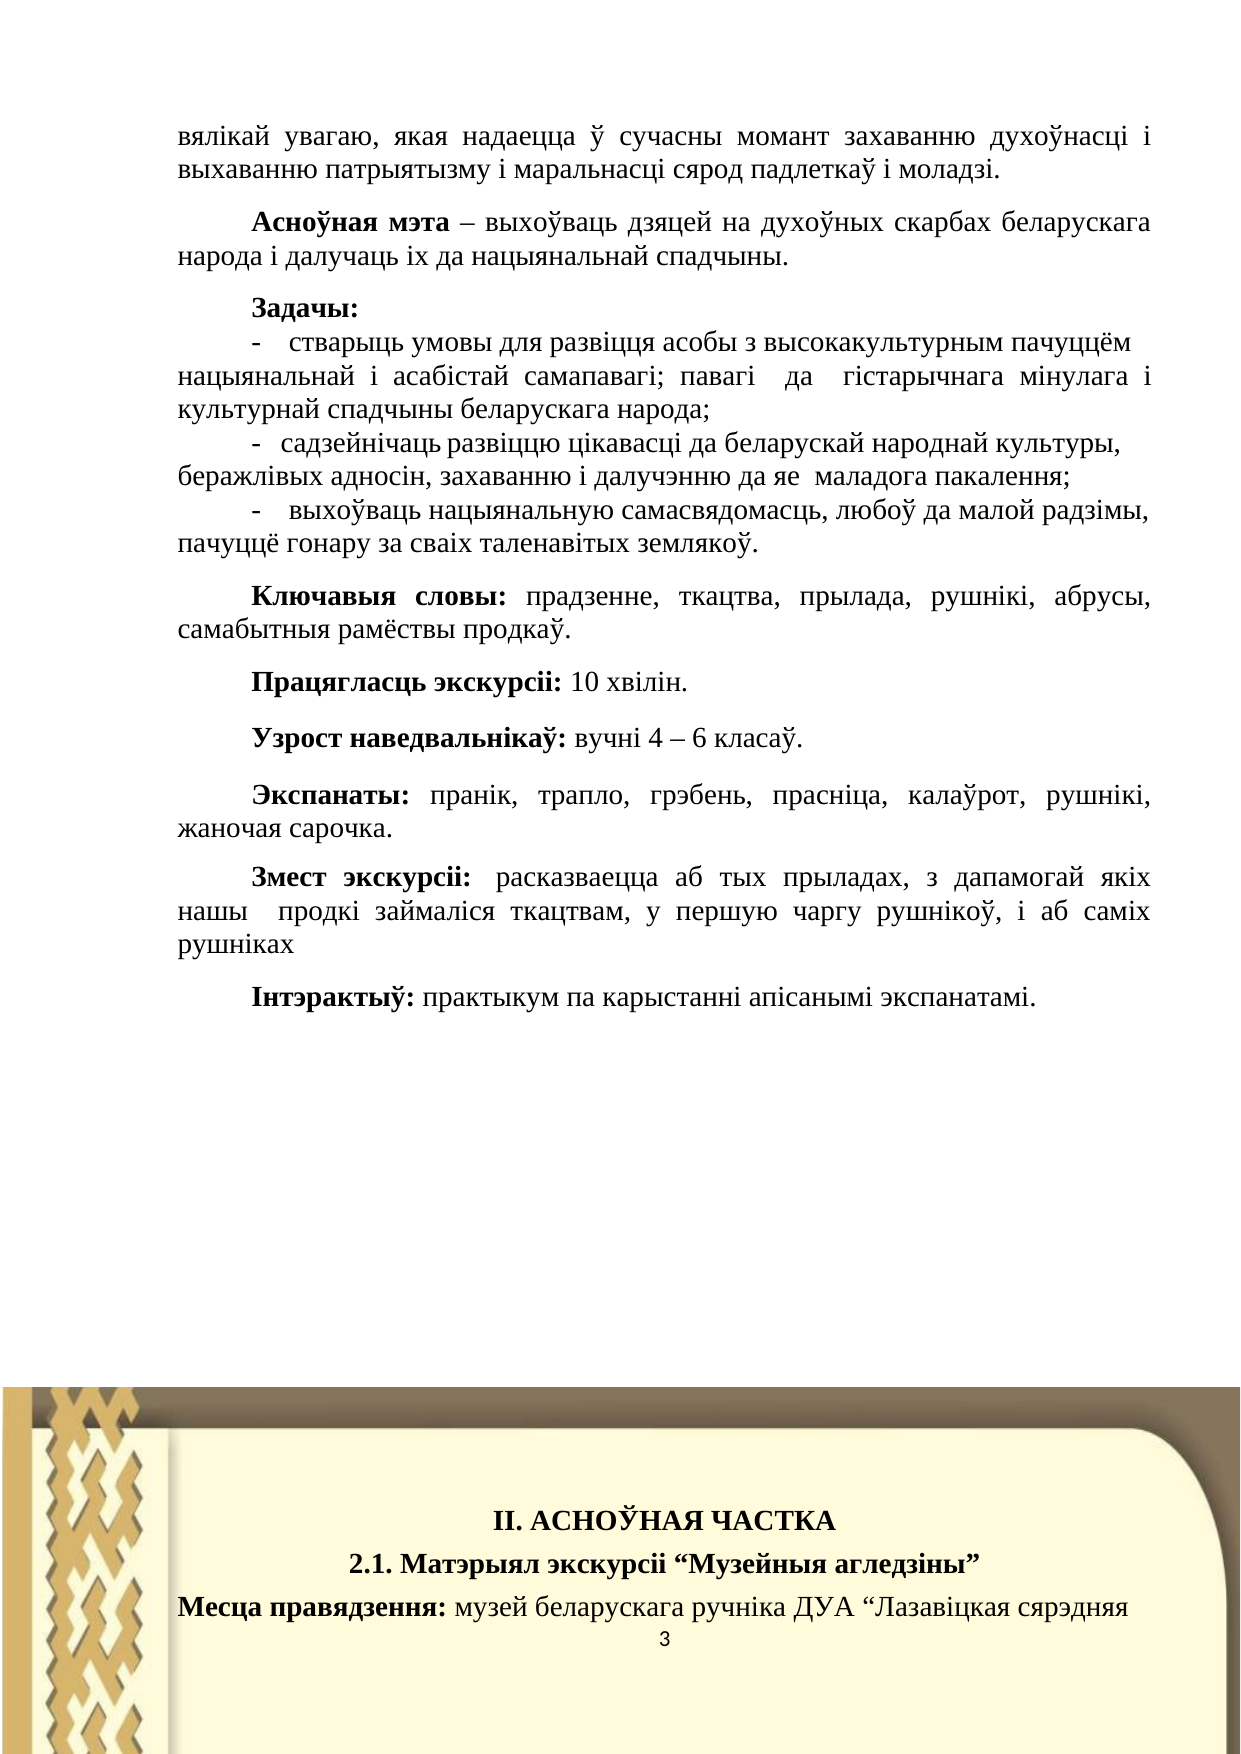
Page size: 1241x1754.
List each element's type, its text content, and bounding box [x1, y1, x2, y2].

text вялікай увагаю, якая надаецца ў сучасны момант захаванню духоўнасці і выхаванню патрыятызму і маральнасці сярод падлеткаў і моладзі. [177, 118, 1152, 185]
text ІІ. АСНОЎНАЯ ЧАСТКА [177, 1503, 1152, 1536]
text Працягласць экскурсіі: 10 хвілін. [177, 664, 1152, 698]
text нацыянальнай і асабістай самапавагі; павагі да гістарычнага мінулага і культурнай спадчыны беларускага народа; [177, 358, 1152, 425]
text 2.1. Матэрыял экскурсіі “Музейныя агледзіны” [177, 1546, 1152, 1579]
list выхоўваць нацыянальную самасвядомасць, любоў да малой радзімы, [251, 492, 1152, 525]
text беражлівых адносін, захаванню і далучэнню да яе маладога пакалення; [177, 458, 1152, 492]
text Экспанаты: пранік, трапло, грэбень, прасніца, калаўрот, рушнікі, жаночая сарочка. [177, 777, 1152, 844]
text пачуццё гонару за сваіх таленавітых землякоў. [177, 525, 1152, 559]
text Змест экскурсіі: расказваецца аб тых прыладах, з дапамогай якіх нашы продкі займаліся ткацтвам, у першую чаргу рушнікоў, і аб саміх рушніках [177, 859, 1152, 960]
text Ключавыя словы: прадзенне, ткацтва, прылада, рушнікі, абрусы, самабытныя рамёствы продкаў. [177, 578, 1152, 645]
text Задачы: [177, 291, 1152, 324]
picture [2, 1387, 1241, 1754]
list стварыць умовы для развіцця асобы з высокакультурным пачуццём [251, 324, 1152, 358]
text Месца правядзення: музей беларускага ручніка ДУА “Лазавіцкая сярэдняя [177, 1589, 1152, 1623]
text Узрост наведвальнікаў: вучні 4 – 6 класаў. [177, 721, 1152, 754]
list садзейнічаць развіццю цікавасці да беларускай народнай культуры, [251, 425, 1152, 458]
text Асноўная мэта – выхоўваць дзяцей на духоўных скарбах беларускага народа і далучаць іх да нацыянальнай спадчыны. [177, 204, 1152, 271]
text Інтэрактыў: практыкум па карыстанні апісанымі экспанатамі. [177, 979, 1152, 1013]
